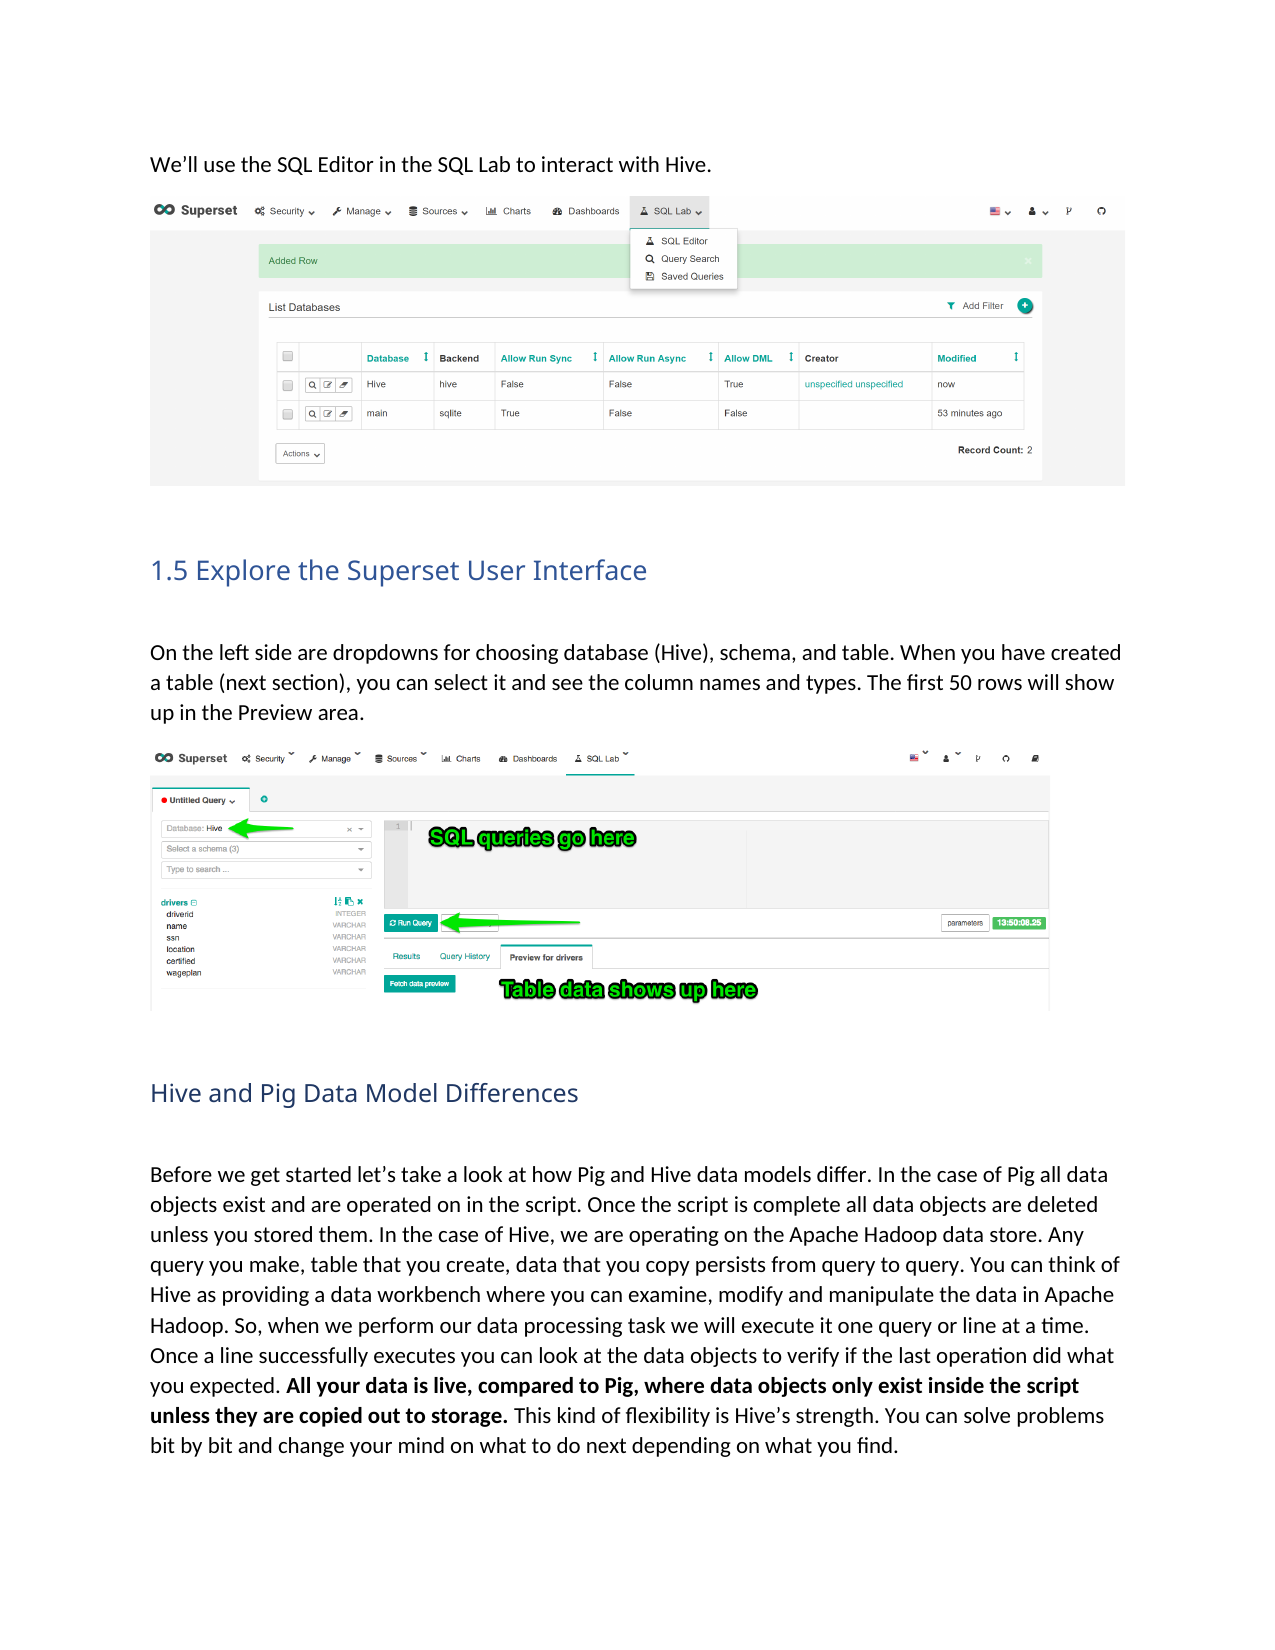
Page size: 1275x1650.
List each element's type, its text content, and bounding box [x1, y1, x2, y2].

text On the left side are dropdowns for choosing database (Hive), schema, and table. When you have created a table (next section), you can select it and see the column names and types. The first 50 rows will show up in the Preview area. [150, 638, 1125, 726]
subtitle Hive and Pig Data Model Differences [150, 1076, 1125, 1110]
picture [150, 196, 1125, 486]
text We’ll use the SQL Editor in the SQL Lab to interact with Hive. [150, 150, 1125, 178]
subtitle 1.5 Explore the Superset User Interface [150, 551, 1125, 588]
picture [150, 745, 1050, 1011]
text Before we get started let’s take a look at how Pig and Hive data models differ. In the case of Pig all data objects exist and are operated on in the script. Once the script is complete all data objects are deleted unless you stored them. In the case of Hive, we are operating on the Apache Hadoop data store. Any query you make, table that you create, data that you copy persists from query to query. You can think of Hive as providing a data workbench where you can examine, modify and manipulate the data in Apache Hadoop. So, when we perform our data processing task we will execute it one query or line at a time. Once a line successfully executes you can look at the data objects to verify if the last operation did what you expected. All your data is live, compared to Pig, where data objects only exist inside the script unless they are copied out to storage. This kind of flexibility is Hive’s strength. You can solve problems bit by bit and change your mind on what to do next depending on what you find. [150, 1160, 1125, 1459]
